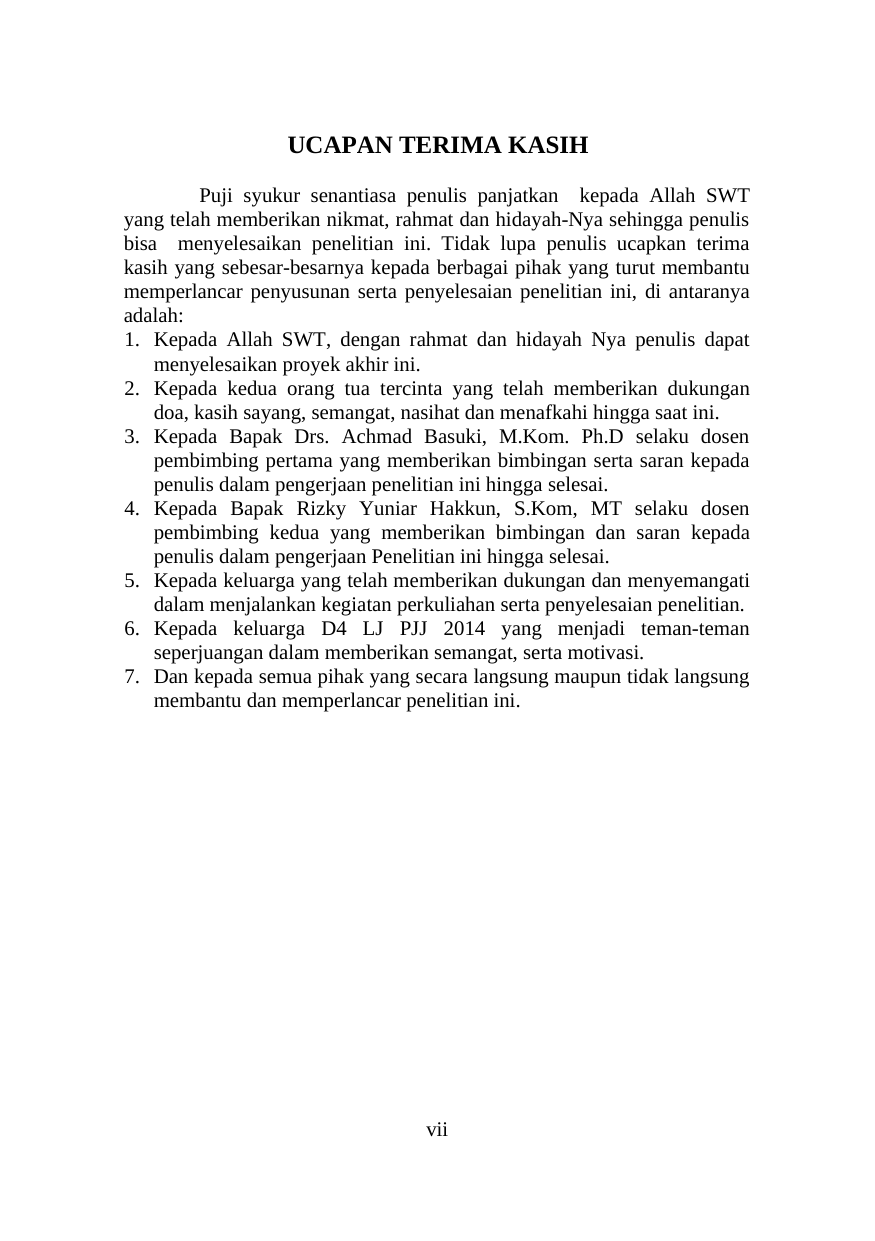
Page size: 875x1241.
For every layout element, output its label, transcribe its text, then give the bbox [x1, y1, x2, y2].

list Kepada Allah SWT, dengan rahmat dan hidayah Nya penulis dapat menyelesaikan proyek akhir ini. [124, 327, 750, 376]
list Kepada Bapak Drs. Achmad Basuki, M.Kom. Ph.D selaku dosen pembimbing pertama yang memberikan bimbingan serta saran kepada penulis dalam pengerjaan penelitian ini hingga selesai. [124, 424, 750, 496]
list Kepada keluarga yang telah memberikan dukungan dan menyemangati dalam menjalankan kegiatan perkuliahan serta penyelesaian penelitian. [124, 568, 750, 616]
list Kepada kedua orang tua tercinta yang telah memberikan dukungan doa, kasih sayang, semangat, nasihat dan menafkahi hingga saat ini. [124, 376, 750, 424]
list Kepada Bapak Rizky Yuniar Hakkun, S.Kom, MT selaku dosen pembimbing kedua yang memberikan bimbingan dan saran kepada penulis dalam pengerjaan Penelitian ini hingga selesai. [124, 496, 750, 568]
text Puji syukur senantiasa penulis panjatkan kepada Allah SWT yang telah memberikan nikmat, rahmat dan hidayah-Nya sehingga penulis bisa menyelesaikan penelitian ini. Tidak lupa penulis ucapkan terima kasih yang sebesar-besarnya kepada berbagai pihak yang turut membantu memperlancar penyusunan serta penyelesaian penelitian ini, di antaranya adalah: [123, 183, 750, 327]
subtitle UCAPAN TERIMA KASIH [124, 130, 752, 159]
list Kepada keluarga D4 LJ PJJ 2014 yang menjadi teman-teman seperjuangan dalam memberikan semangat, serta motivasi. [124, 616, 750, 664]
list Dan kepada semua pihak yang secara langsung maupun tidak langsung membantu dan memperlancar penelitian ini. [124, 664, 750, 712]
